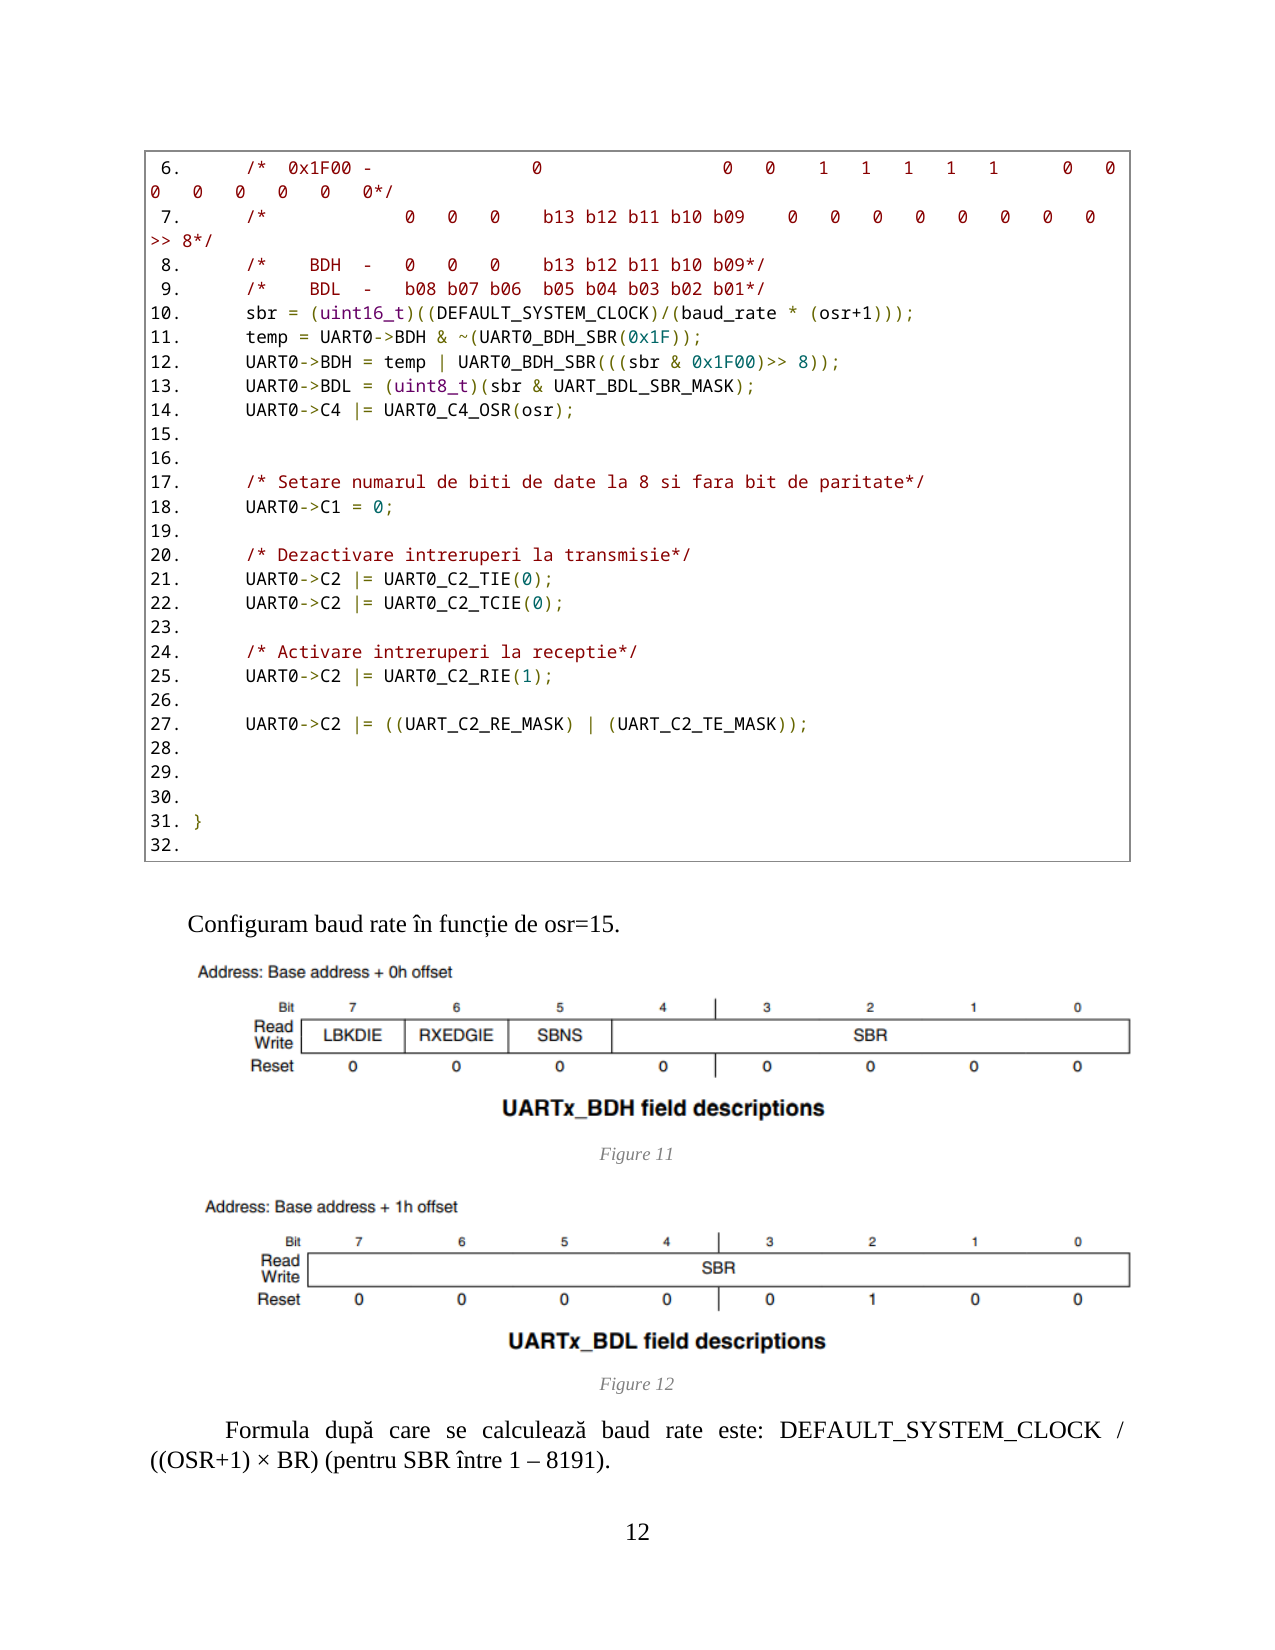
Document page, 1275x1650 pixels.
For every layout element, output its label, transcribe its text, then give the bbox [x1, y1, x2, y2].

picture [187, 955, 1133, 1126]
text 20. /* Dezactivare intreruperi la transmisie*/ [150, 542, 1125, 567]
text 13. UART0->BDL = (uint8_t)(sbr & UART_BDL_SBR_MASK); [150, 373, 1125, 397]
text 7. /* 0 0 0 b13 b12 b11 b10 b09 0 0 0 0 0 0 0 0 >> 8*/ [150, 204, 1125, 252]
text 15. [150, 422, 1125, 446]
text 14. UART0->C4 |= UART0_C4_OSR(osr); [150, 397, 1125, 422]
text Figure 11 [150, 1143, 1125, 1165]
text 21. UART0->C2 |= UART0_C2_TIE(0); [150, 567, 1125, 591]
text 27. UART0->C2 |= ((UART_C2_RE_MASK) | (UART_C2_TE_MASK)); [150, 712, 1125, 736]
text 19. [150, 518, 1125, 542]
text Figure 12 [150, 1373, 1125, 1394]
text 25. UART0->C2 |= UART0_C2_RIE(1); [150, 663, 1125, 687]
text 31. } [150, 808, 1125, 827]
text 12. UART0->BDH = temp | UART0_BDH_SBR(((sbr & 0x1F00)>> 8)); [150, 349, 1125, 373]
text Formula după care se calculează baud rate este: DEFAULT_SYSTEM_CLOCK / ((OSR+1) × BR) (pentru SBR între 1 – 8191). [150, 1415, 1125, 1474]
text 18. UART0->C1 = 0; [150, 494, 1125, 518]
text 24. /* Activare intreruperi la receptie*/ [150, 639, 1125, 663]
text 32. [146, 827, 1129, 861]
text 22. UART0->C2 |= UART0_C2_TCIE(0); [150, 591, 1125, 615]
text 23. [150, 615, 1125, 639]
text 29. [150, 760, 1125, 784]
text 28. [150, 736, 1125, 760]
picture [187, 1185, 1133, 1355]
text 26. [150, 687, 1125, 712]
text 10. sbr = (uint16_t)((DEFAULT_SYSTEM_CLOCK)/(baud_rate * (osr+1))); [150, 301, 1125, 325]
text 8. /* BDH - 0 0 0 b13 b12 b11 b10 b09*/ [150, 252, 1125, 277]
text 6. /* 0x1F00 - 0 0 0 1 1 1 1 1 0 0 0 0 0 0 0 0*/ [146, 152, 1129, 204]
text 30. [150, 784, 1125, 808]
text 9. /* BDL - b08 b07 b06 b05 b04 b03 b02 b01*/ [150, 277, 1125, 301]
text 16. [150, 446, 1125, 470]
text 17. /* Setare numarul de biti de date la 8 si fara bit de paritate*/ [150, 470, 1125, 494]
text Configuram baud rate în funcție de osr=15. [187, 909, 1125, 938]
text 11. temp = UART0->BDH & ~(UART0_BDH_SBR(0x1F)); [150, 325, 1125, 349]
